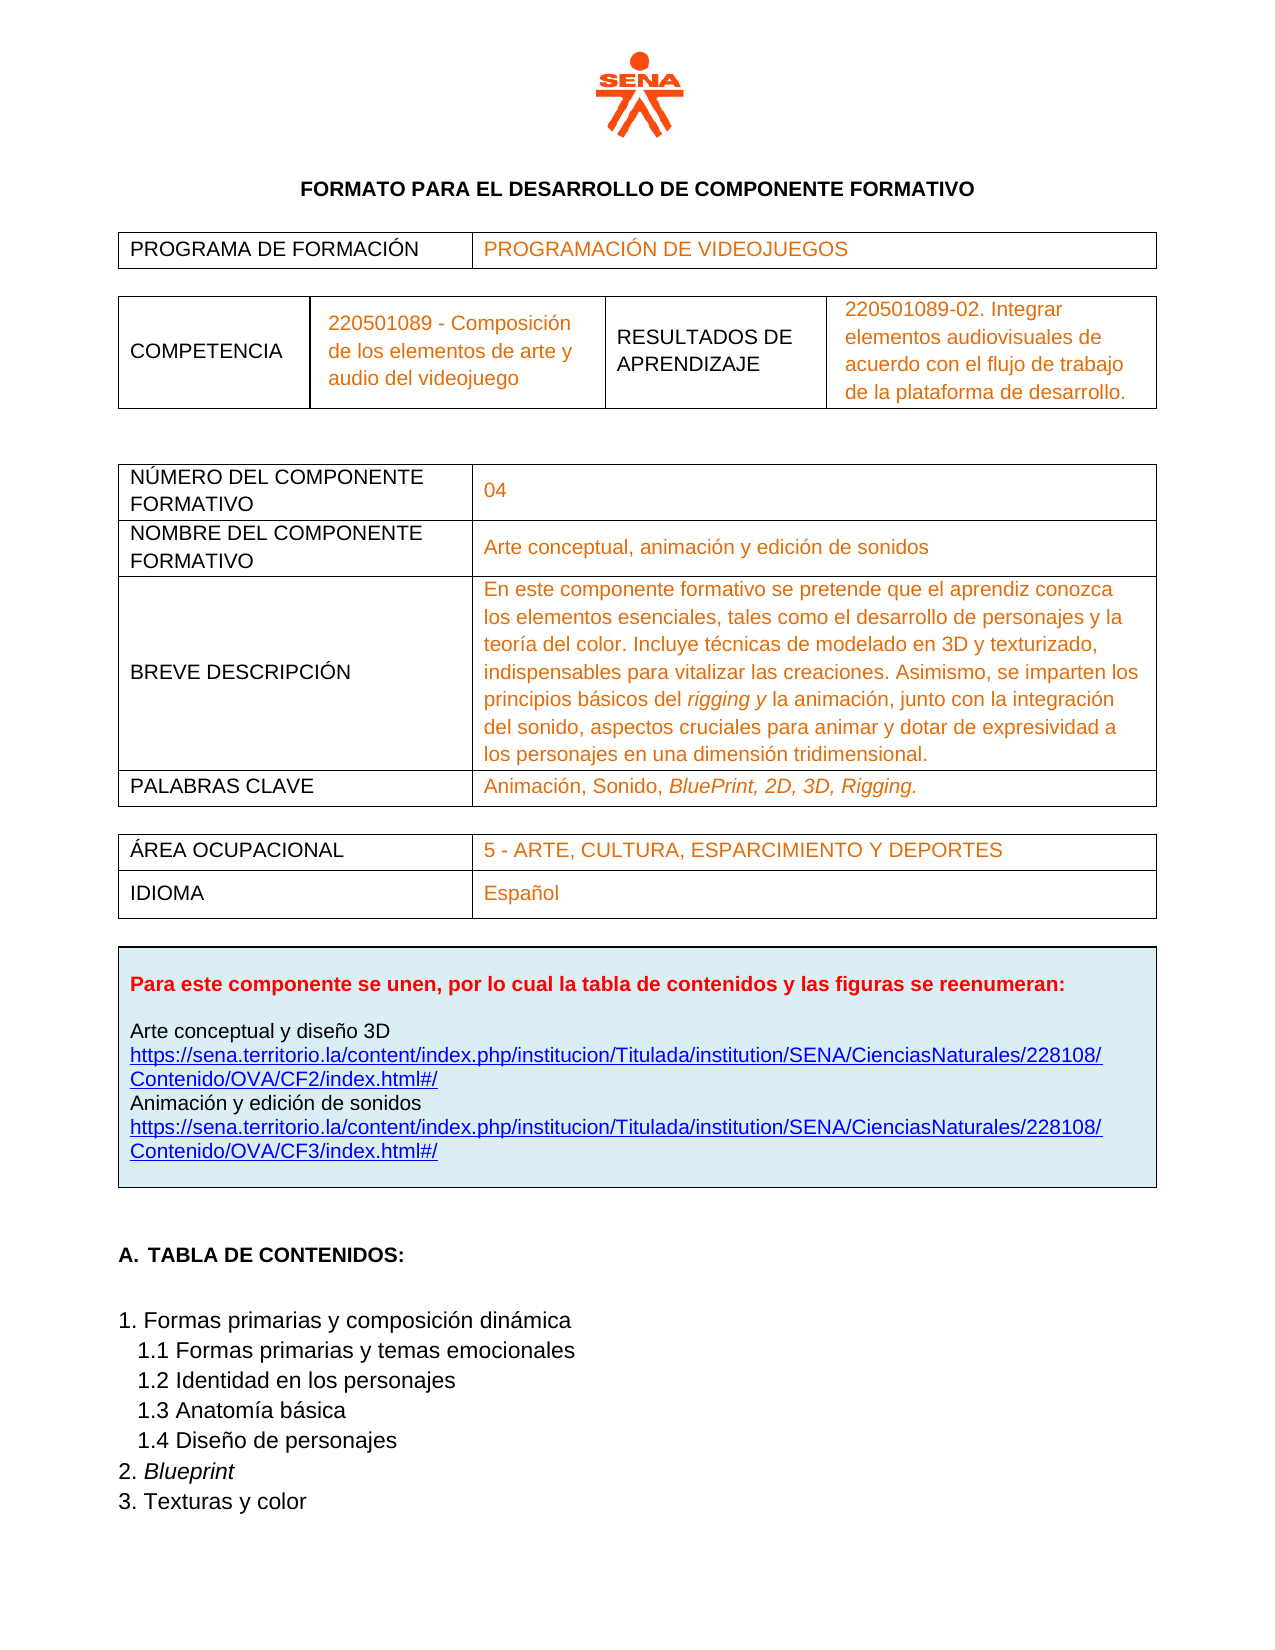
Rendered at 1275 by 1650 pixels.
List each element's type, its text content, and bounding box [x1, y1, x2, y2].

text 1.1 Formas primarias y temas emocionales [118, 1337, 1157, 1363]
table_header 04 [473, 465, 1156, 520]
list TABLA DE CONTENIDOS: [118, 1243, 1157, 1267]
table_cell En este componente formativo se pretende que el aprendiz conozca los elementos esenciales, tales como el desarrollo de personajes y la teoría del color. Incluye técnicas de modelado en 3D y texturizado, indispensables para vitalizar las creaciones. Asimismo, se imparten los principios básicos del rigging y la animación, junto con la integración del sonido, aspectos cruciales para animar y dotar de expresividad a los personajes en una dimensión tridimensional. [473, 577, 1156, 770]
text 1.2 Identidad en los personajes [118, 1367, 1157, 1393]
table_header 220501089-02. Integrar elementos audiovisuales de acuerdo con el flujo de trabajo de la plataforma de desarrollo. [827, 297, 1156, 407]
table_cell Español [473, 871, 1156, 918]
table_header PROGRAMA DE FORMACIÓN [119, 233, 472, 268]
text 3. Texturas y color [118, 1488, 1157, 1514]
table_header NÚMERO DEL COMPONENTE FORMATIVO [119, 465, 472, 520]
text 1.4 Diseño de personajes [118, 1427, 1157, 1454]
table_header Para este componente se unen, por lo cual la tabla de contenidos y las figuras se reenumeran: Arte conceptual y diseño 3D https://sena.territorio.la/content/index.php/institucion/Titulada/institution/SENA/CienciasNaturales/228108/Contenido/OVA/CF2/index.html#/ Animación y edición de sonidos https://sena.territorio.la/content/index.php/institucion/Titulada/institution/SENA/CienciasNaturales/228108/Contenido/OVA/CF3/index.html#/ [119, 948, 1156, 1187]
text 2. Blueprint [118, 1458, 1157, 1484]
text 1.3 Anatomía básica [118, 1397, 1157, 1423]
text 1. Formas primarias y composición dinámica [118, 1307, 1157, 1333]
table_cell BREVE DESCRIPCIÓN [119, 577, 472, 770]
table_cell NOMBRE DEL COMPONENTE FORMATIVO [119, 521, 472, 576]
table_header 220501089 - Composición de los elementos de arte y audio del videojuego [311, 297, 605, 407]
picture [585, 48, 690, 142]
text FORMATO PARA EL DESARROLLO DE COMPONENTE FORMATIVO [118, 177, 1157, 201]
table_header RESULTADOS DE APRENDIZAJE [606, 297, 826, 407]
table_header 5 - ARTE, CULTURA, ESPARCIMIENTO Y DEPORTES [473, 835, 1156, 869]
table_cell IDIOMA [119, 871, 472, 918]
table_cell Arte conceptual, animación y edición de sonidos [473, 521, 1156, 576]
table_header PROGRAMACIÓN DE VIDEOJUEGOS [473, 233, 1156, 268]
table_cell PALABRAS CLAVE [119, 771, 472, 806]
table_header ÁREA OCUPACIONAL [119, 835, 472, 869]
table_cell Animación, Sonido, BluePrint, 2D, 3D, Rigging. [473, 771, 1156, 806]
table_header COMPETENCIA [119, 297, 309, 407]
